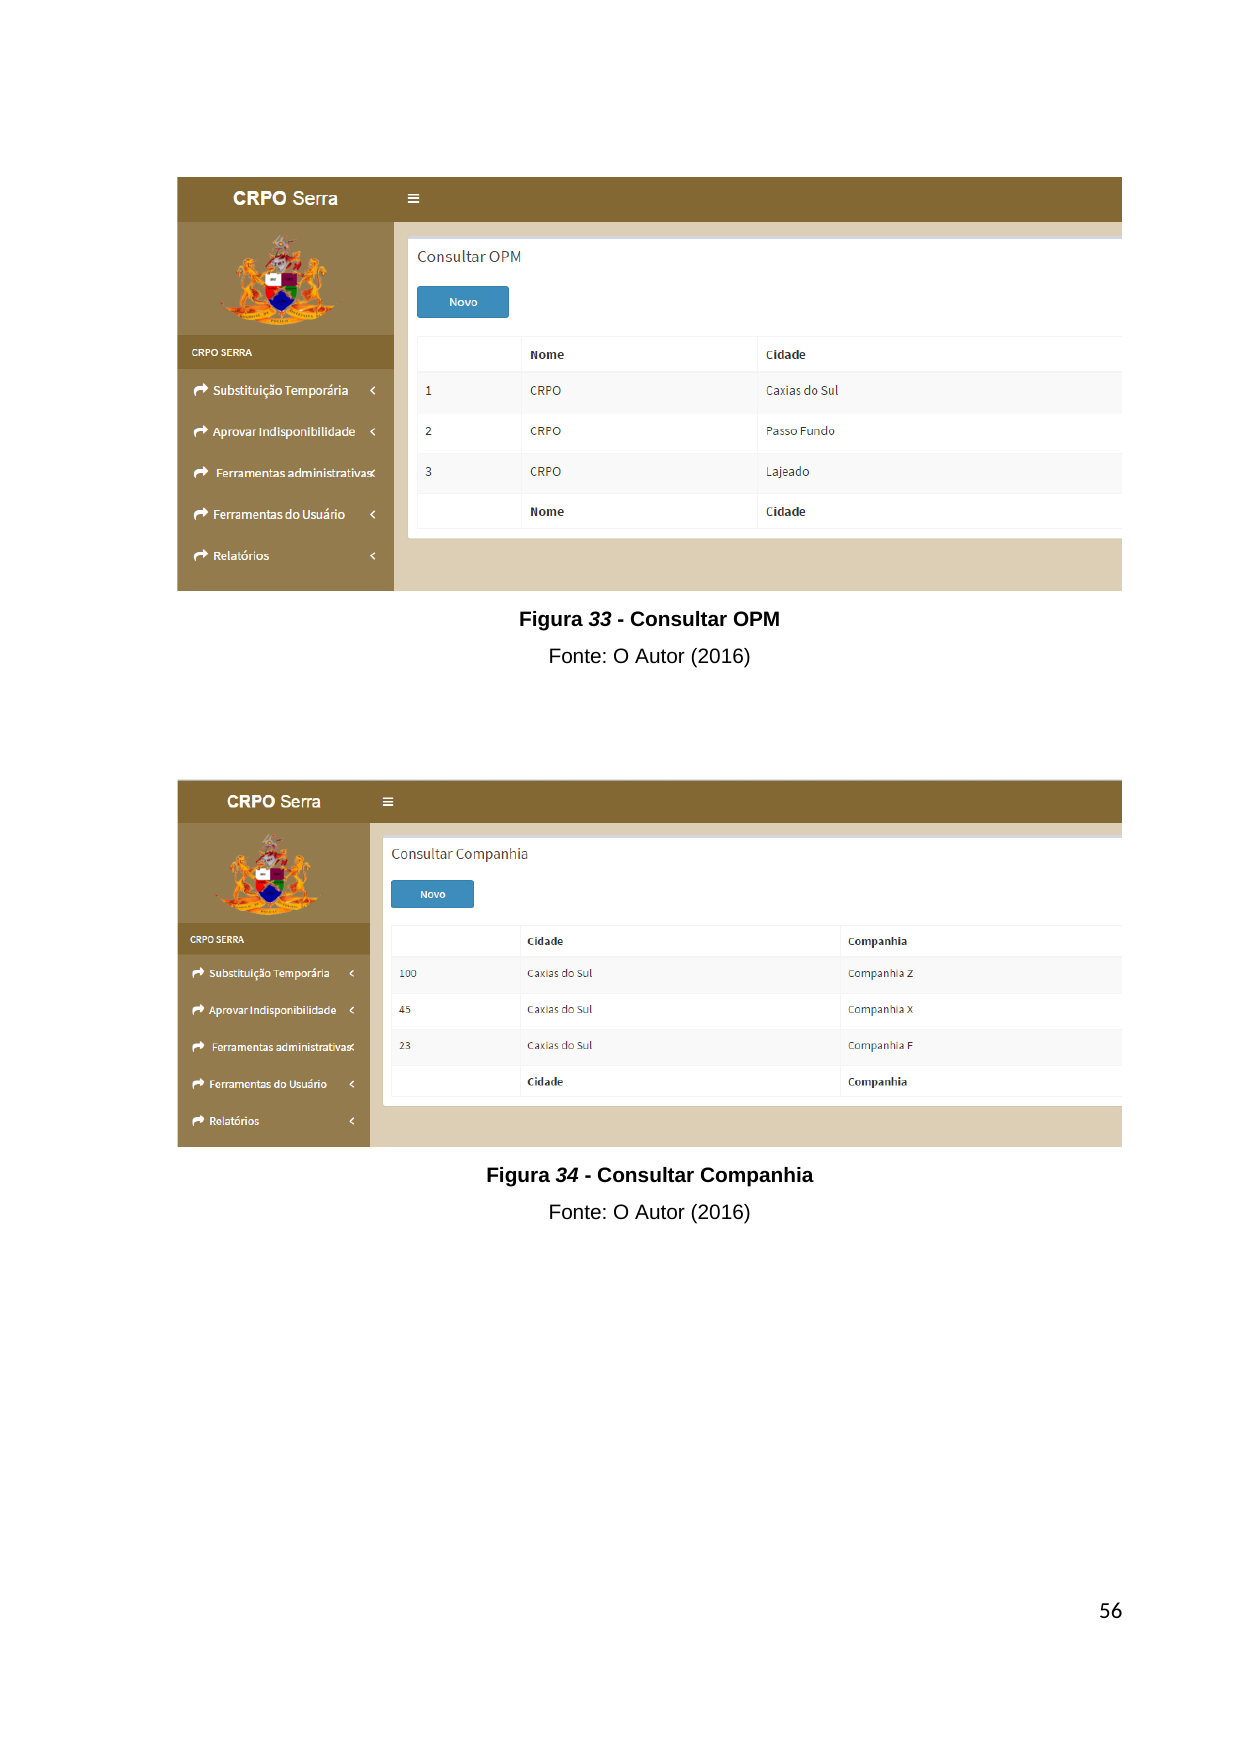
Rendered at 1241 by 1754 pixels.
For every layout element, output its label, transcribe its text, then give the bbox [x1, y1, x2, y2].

text Fonte: O Autor (2016) [177, 1199, 1122, 1223]
picture [177, 177, 1122, 591]
text Figura 34 - Consultar Companhia [177, 1163, 1122, 1187]
text Fonte: O Autor (2016) [177, 644, 1122, 668]
picture [177, 779, 1122, 1147]
text Figura 33 - Consultar OPM [177, 607, 1122, 631]
